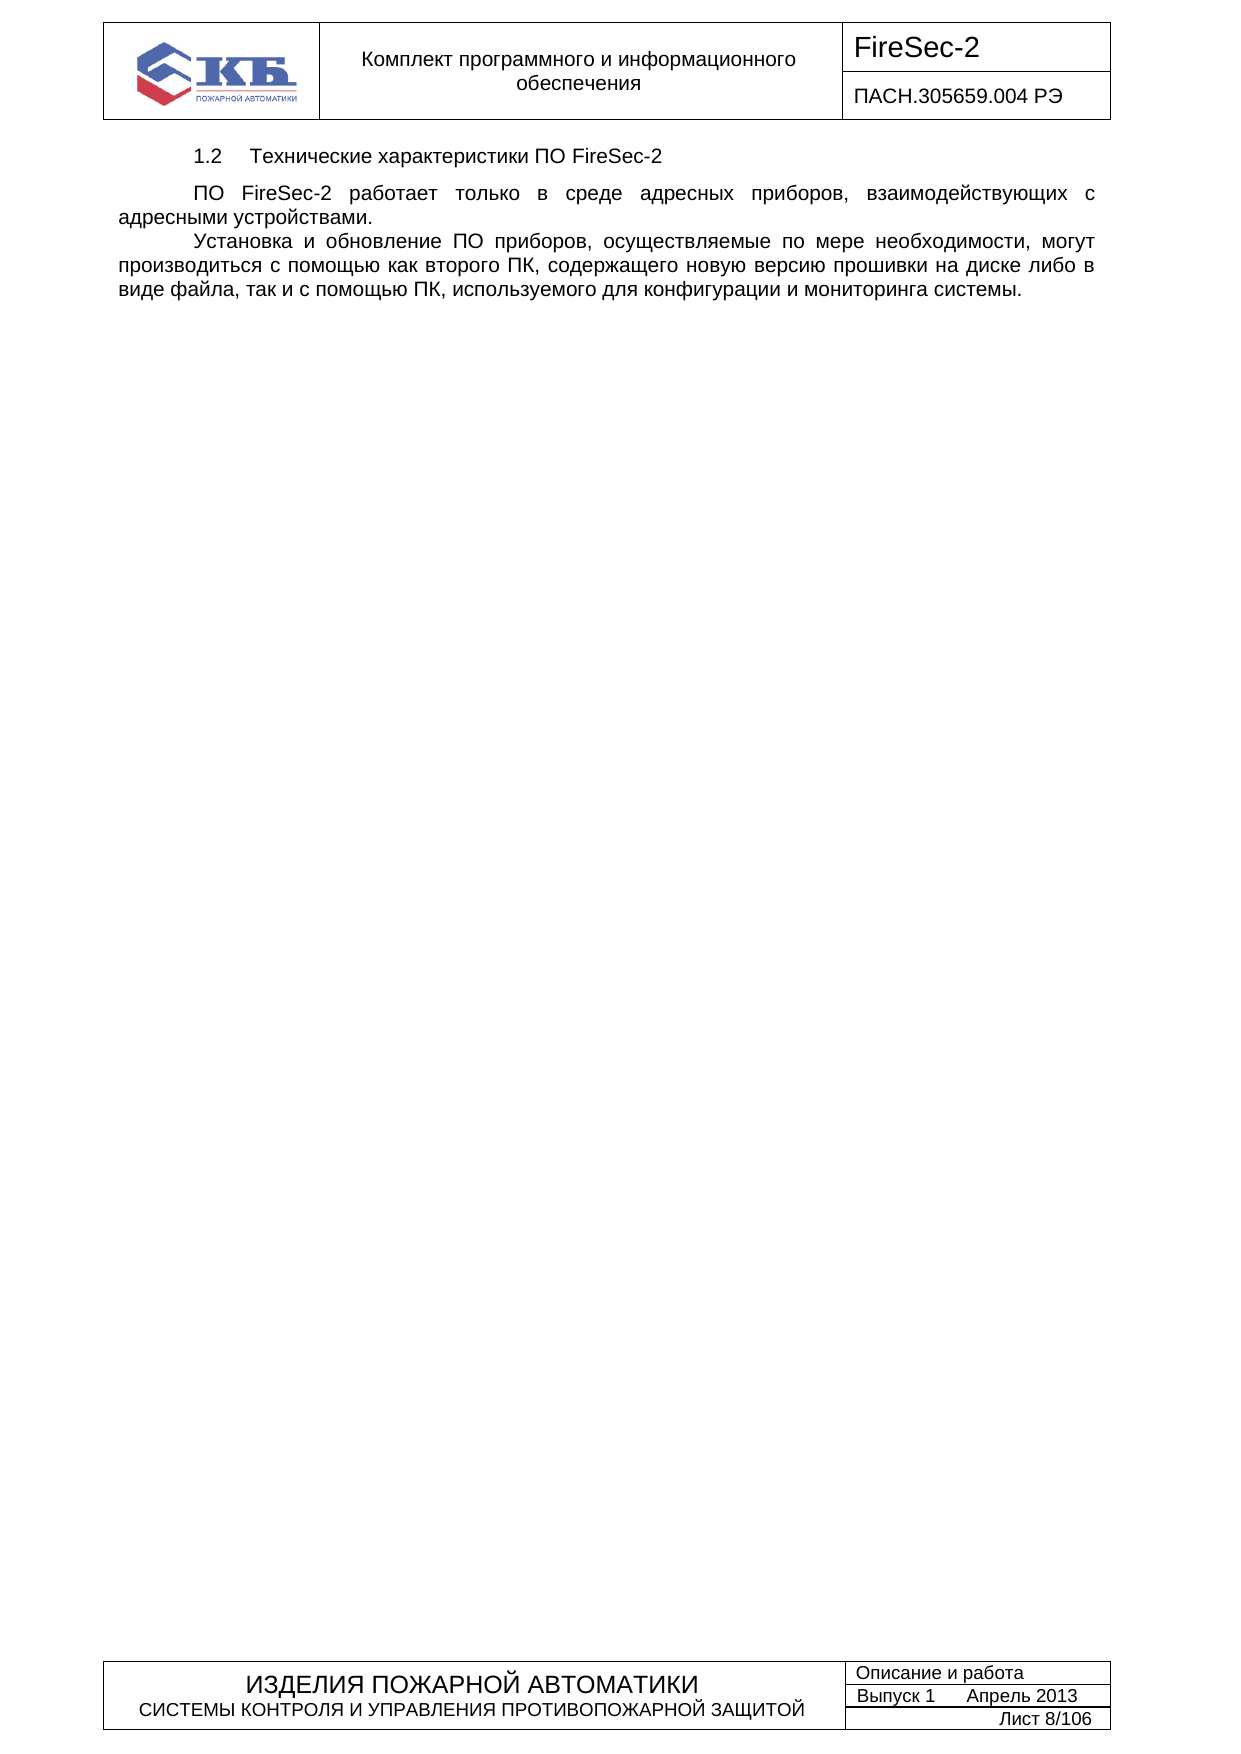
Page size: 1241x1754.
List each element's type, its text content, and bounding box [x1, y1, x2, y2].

text ПО FireSec-2 работает только в среде адресных приборов, взаимодействующих с адресными устройствами. [118, 181, 1096, 229]
text Установка и обновление ПО приборов, осуществляемые по мере необходимости, могут производиться с помощью как второго ПК, содержащего новую версию прошивки на диске либо в виде файла, так и с помощью ПК, используемого для конфигурации и мониторинга системы. [118, 229, 1096, 301]
list Технические характеристики ПО FireSec-2 [118, 144, 1092, 168]
picture [133, 34, 310, 115]
